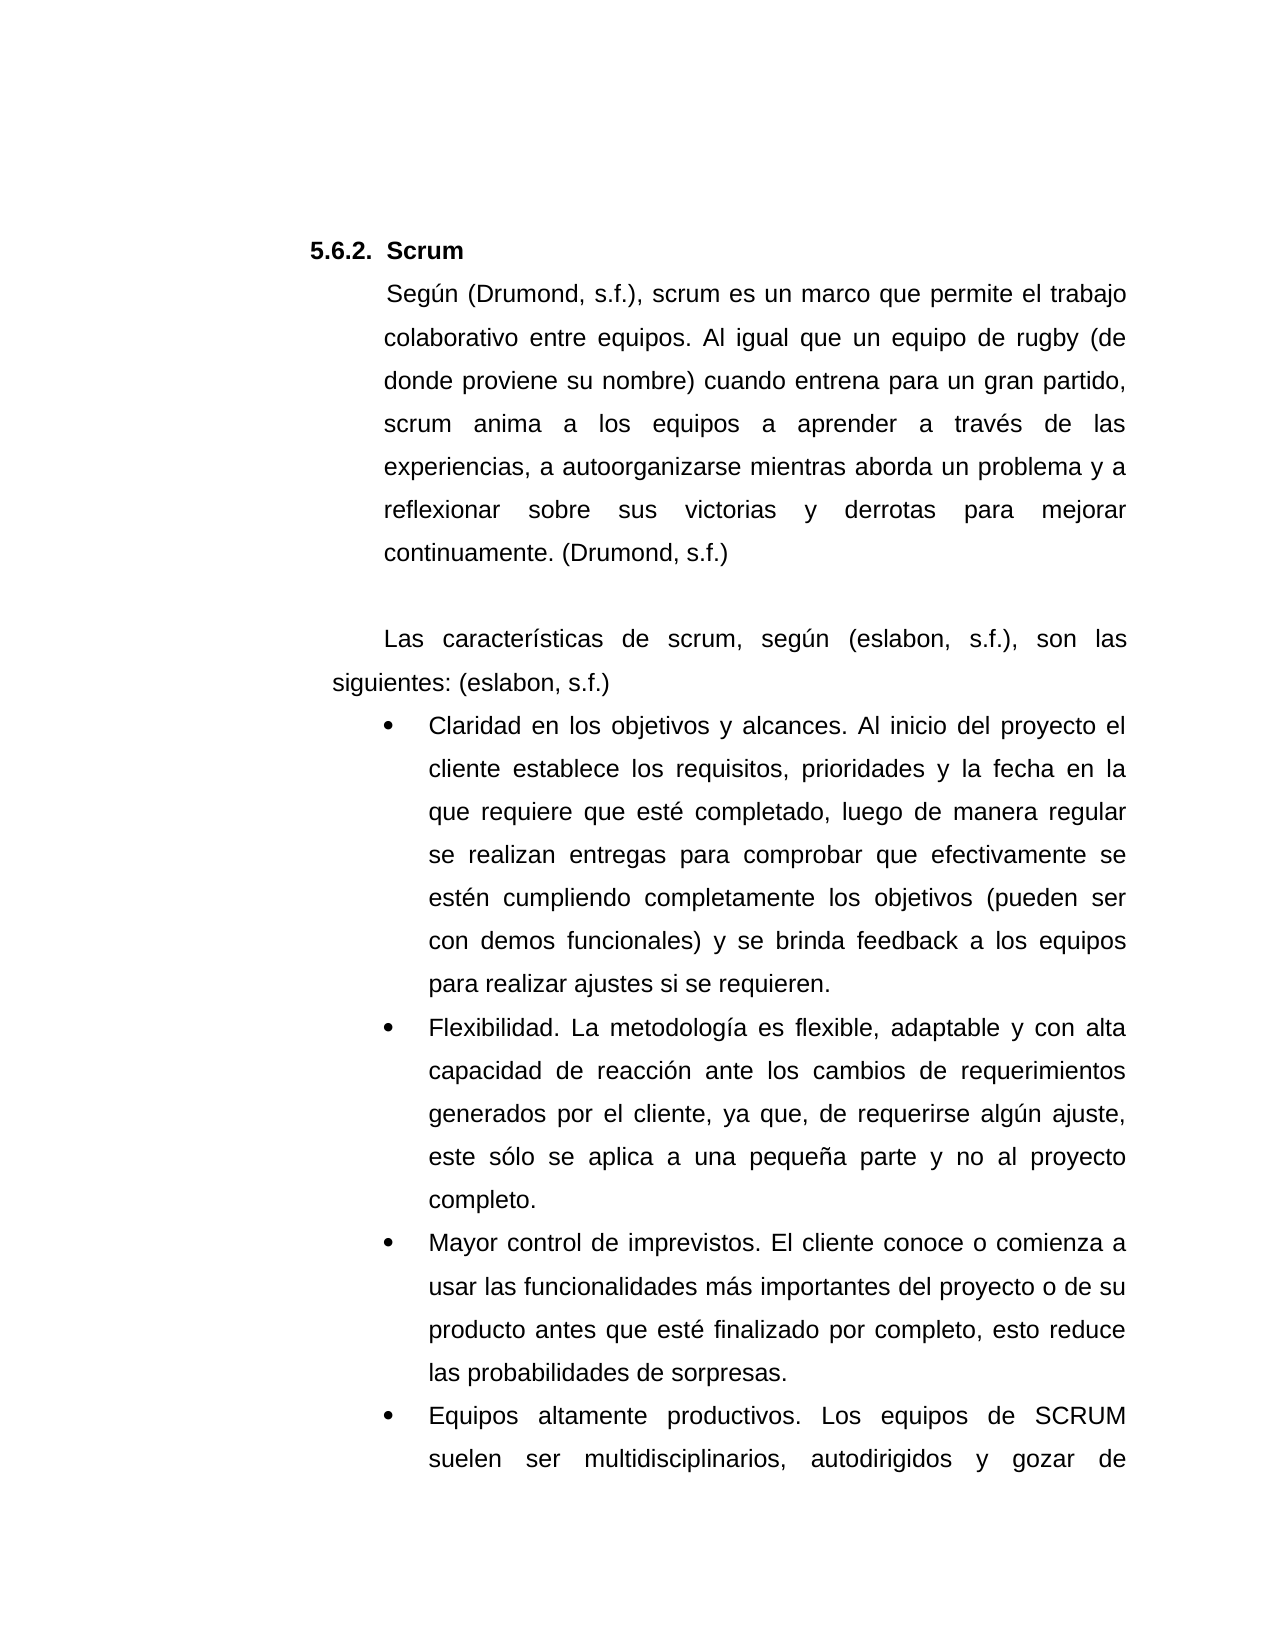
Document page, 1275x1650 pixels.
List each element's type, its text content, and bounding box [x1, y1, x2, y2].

text Claridad en los objetivos y alcances. Al inicio del proyecto el cliente establece los requisitos, prioridades y la fecha en la que requiere que esté completado, luego de manera regular se realizan entregas para comprobar que efectivamente se estén cumpliendo completamente los objetivos (pueden ser con demos funcionales) y se brinda feedback a los equipos para realizar ajustes si se requieren. [384, 711, 1127, 998]
text Según , scrum es un marco que permite el trabajo colaborativo entre equipos. Al igual que un equipo de rugby (de donde proviene su nombre) cuando entrena para un gran partido, scrum anima a los equipos a aprender a través de las experiencias, a autoorganizarse mientras aborda un problema y a reflexionar sobre sus victorias y derrotas para mejorar continuamente. [384, 279, 1127, 567]
text Flexibilidad. La metodología es flexible, adaptable y con alta capacidad de reacción ante los cambios de requerimientos generados por el cliente, ya que, de requerirse algún ajuste, este sólo se aplica a una pequeña parte y no al proyecto completo. [384, 1013, 1127, 1214]
text Mayor control de imprevistos. El cliente conoce o comienza a usar las funcionalidades más importantes del proyecto o de su producto antes que esté finalizado por completo, esto reduce las probabilidades de sorpresas. [384, 1228, 1127, 1387]
text Las características de scrum, según , son las siguientes: [332, 624, 1127, 696]
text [384, 1401, 1127, 1473]
subtitle 5.6.2. Scrum [236, 236, 1127, 265]
